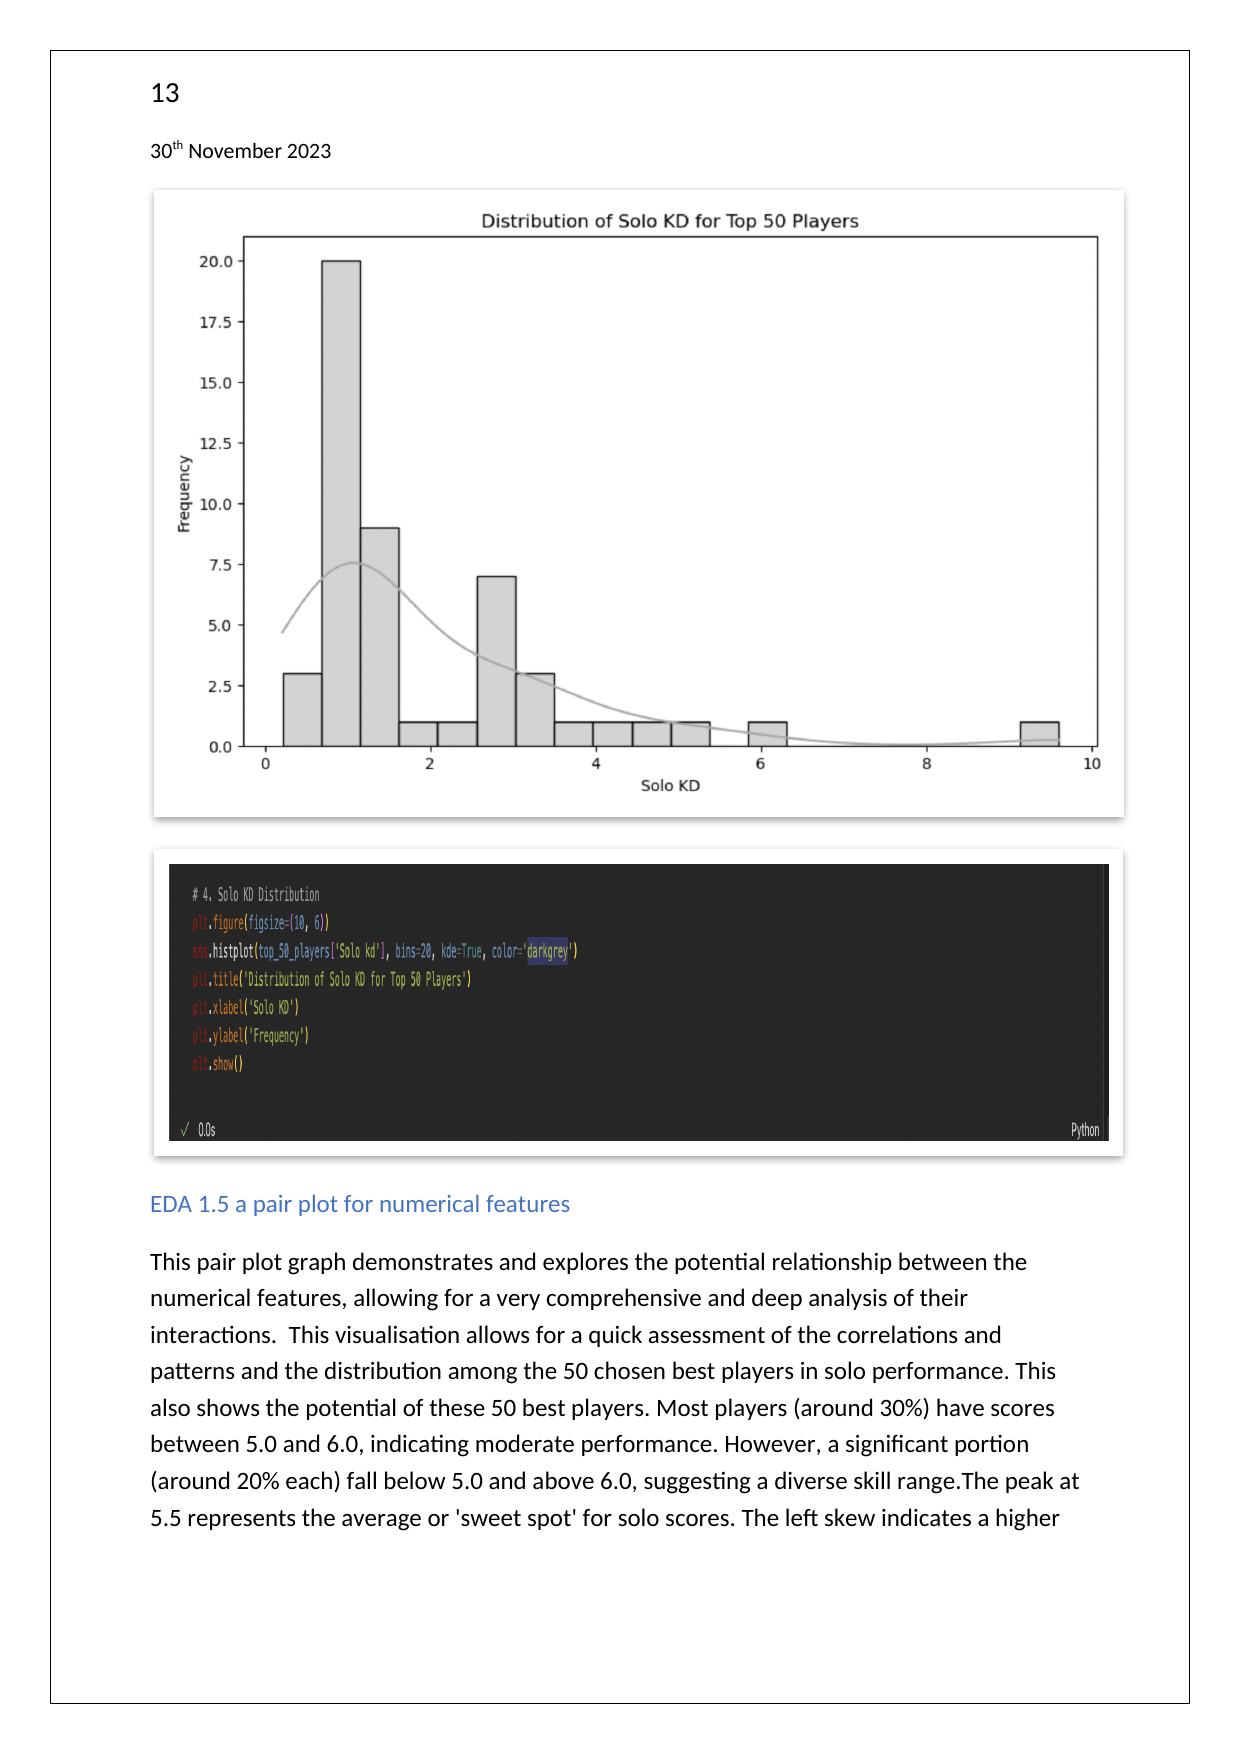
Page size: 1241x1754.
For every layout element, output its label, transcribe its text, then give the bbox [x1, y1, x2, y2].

picture [169, 864, 1109, 1141]
text EDA 1.5 a pair plot for numerical features [150, 1188, 1090, 1219]
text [150, 1246, 1090, 1532]
picture [169, 204, 1109, 802]
